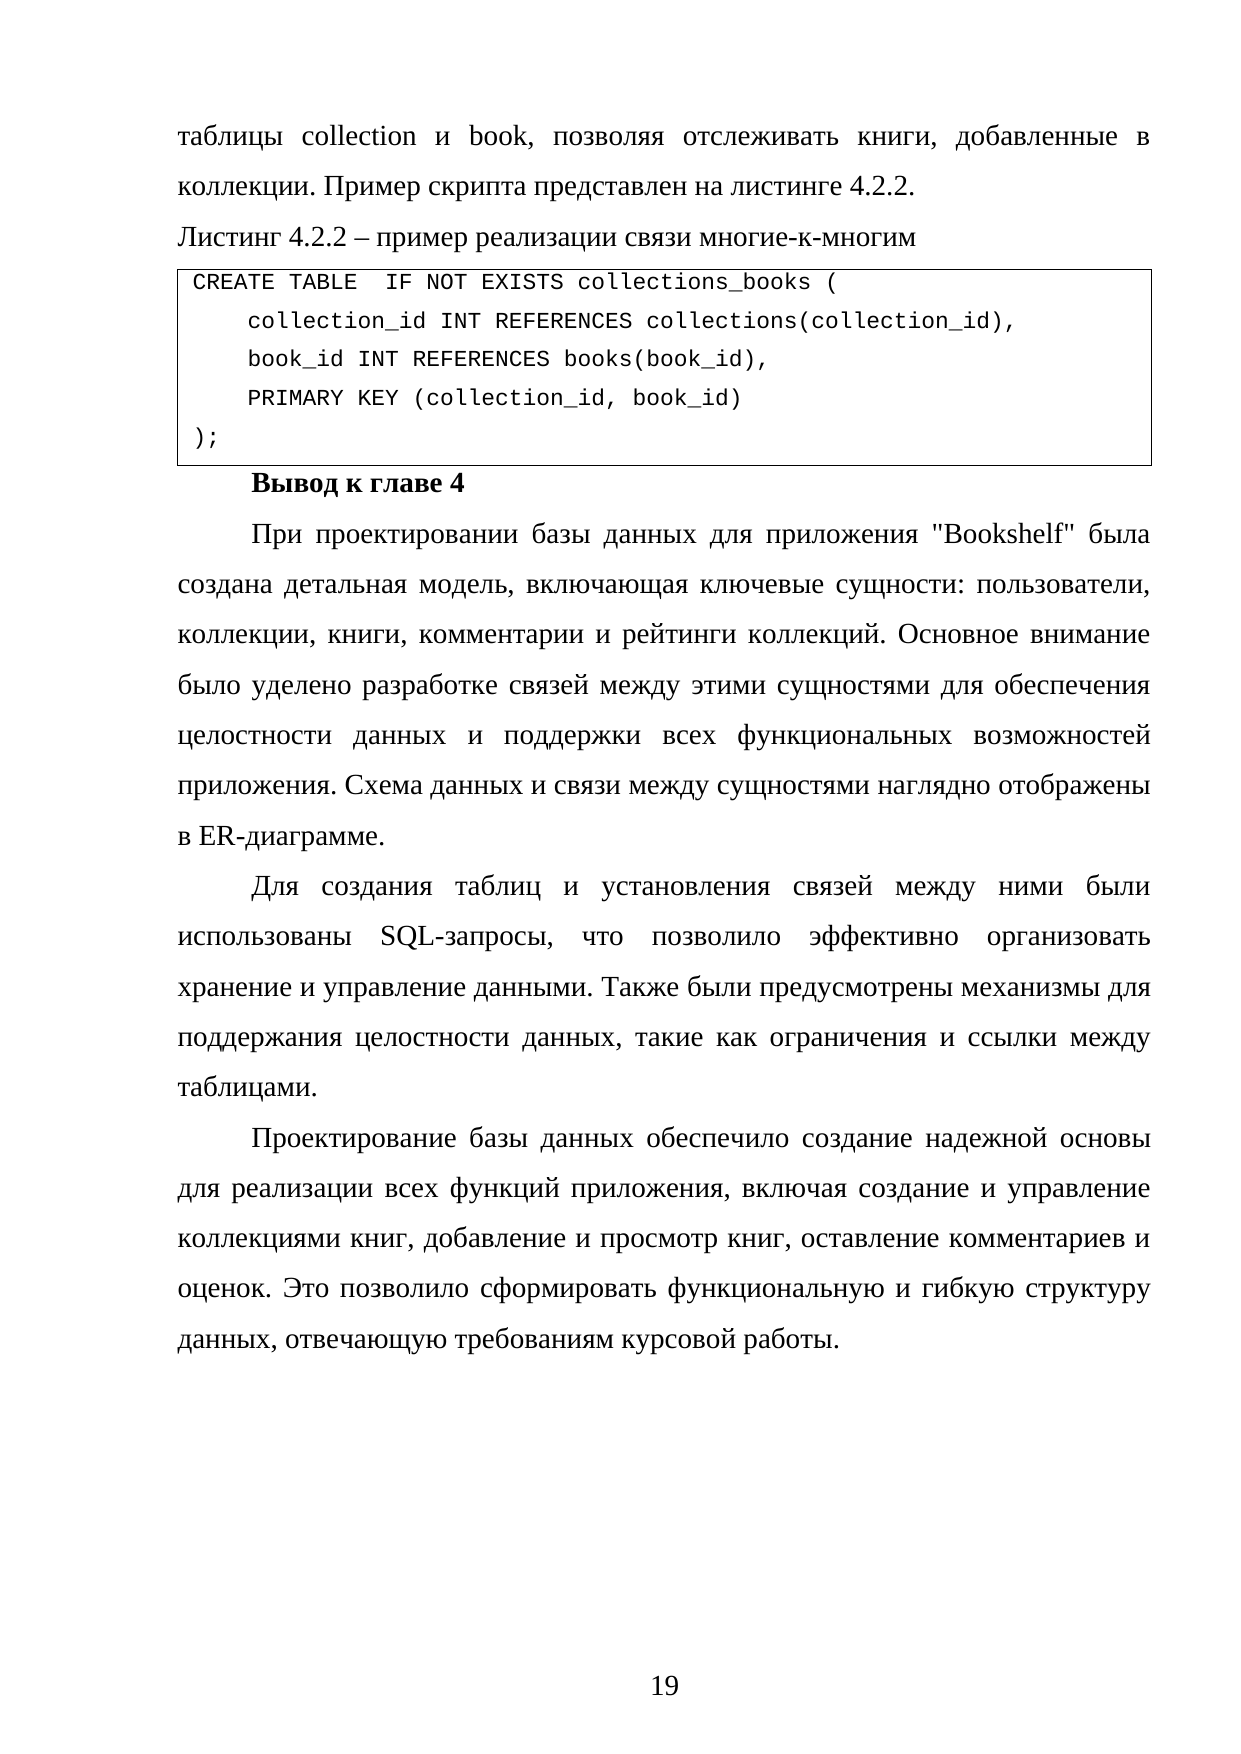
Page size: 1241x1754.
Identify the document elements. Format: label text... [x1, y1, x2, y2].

text Проектирование базы данных обеспечило создание надежной основы для реализации всех функций приложения, включая создание и управление коллекциями книг, добавление и просмотр книг, оставление комментариев и оценок. Это позволило сформировать функциональную и гибкую структуру данных, отвечающую требованиям курсовой работы. [177, 1120, 1152, 1354]
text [177, 118, 1152, 202]
table_header CREATE TABLE IF NOT EXISTS collections_books ( collection_id INT REFERENCES collections(collection_id), book_id INT REFERENCES books(book_id), PRIMARY KEY (collection_id, book_id) ); [178, 270, 1151, 464]
subtitle Вывод к главе 4 [177, 466, 1152, 499]
text При проектировании базы данных для приложения "Bookshelf" была создана детальная модель, включающая ключевые сущности: пользователи, коллекции, книги, комментарии и рейтинги коллекций. Основное внимание было уделено разработке связей между этими сущностями для обеспечения целостности данных и поддержки всех функциональных возможностей приложения. Схема данных и связи между сущностями наглядно отображены в ER-диаграмме. [177, 516, 1152, 851]
text Листинг 4.2.2 – пример реализации связи многие-к-многим [177, 219, 1152, 252]
text Для создания таблиц и установления связей между ними были использованы SQL-запросы, что позволило эффективно организовать хранение и управление данными. Также были предусмотрены механизмы для поддержания целостности данных, такие как ограничения и ссылки между таблицами. [177, 868, 1152, 1103]
